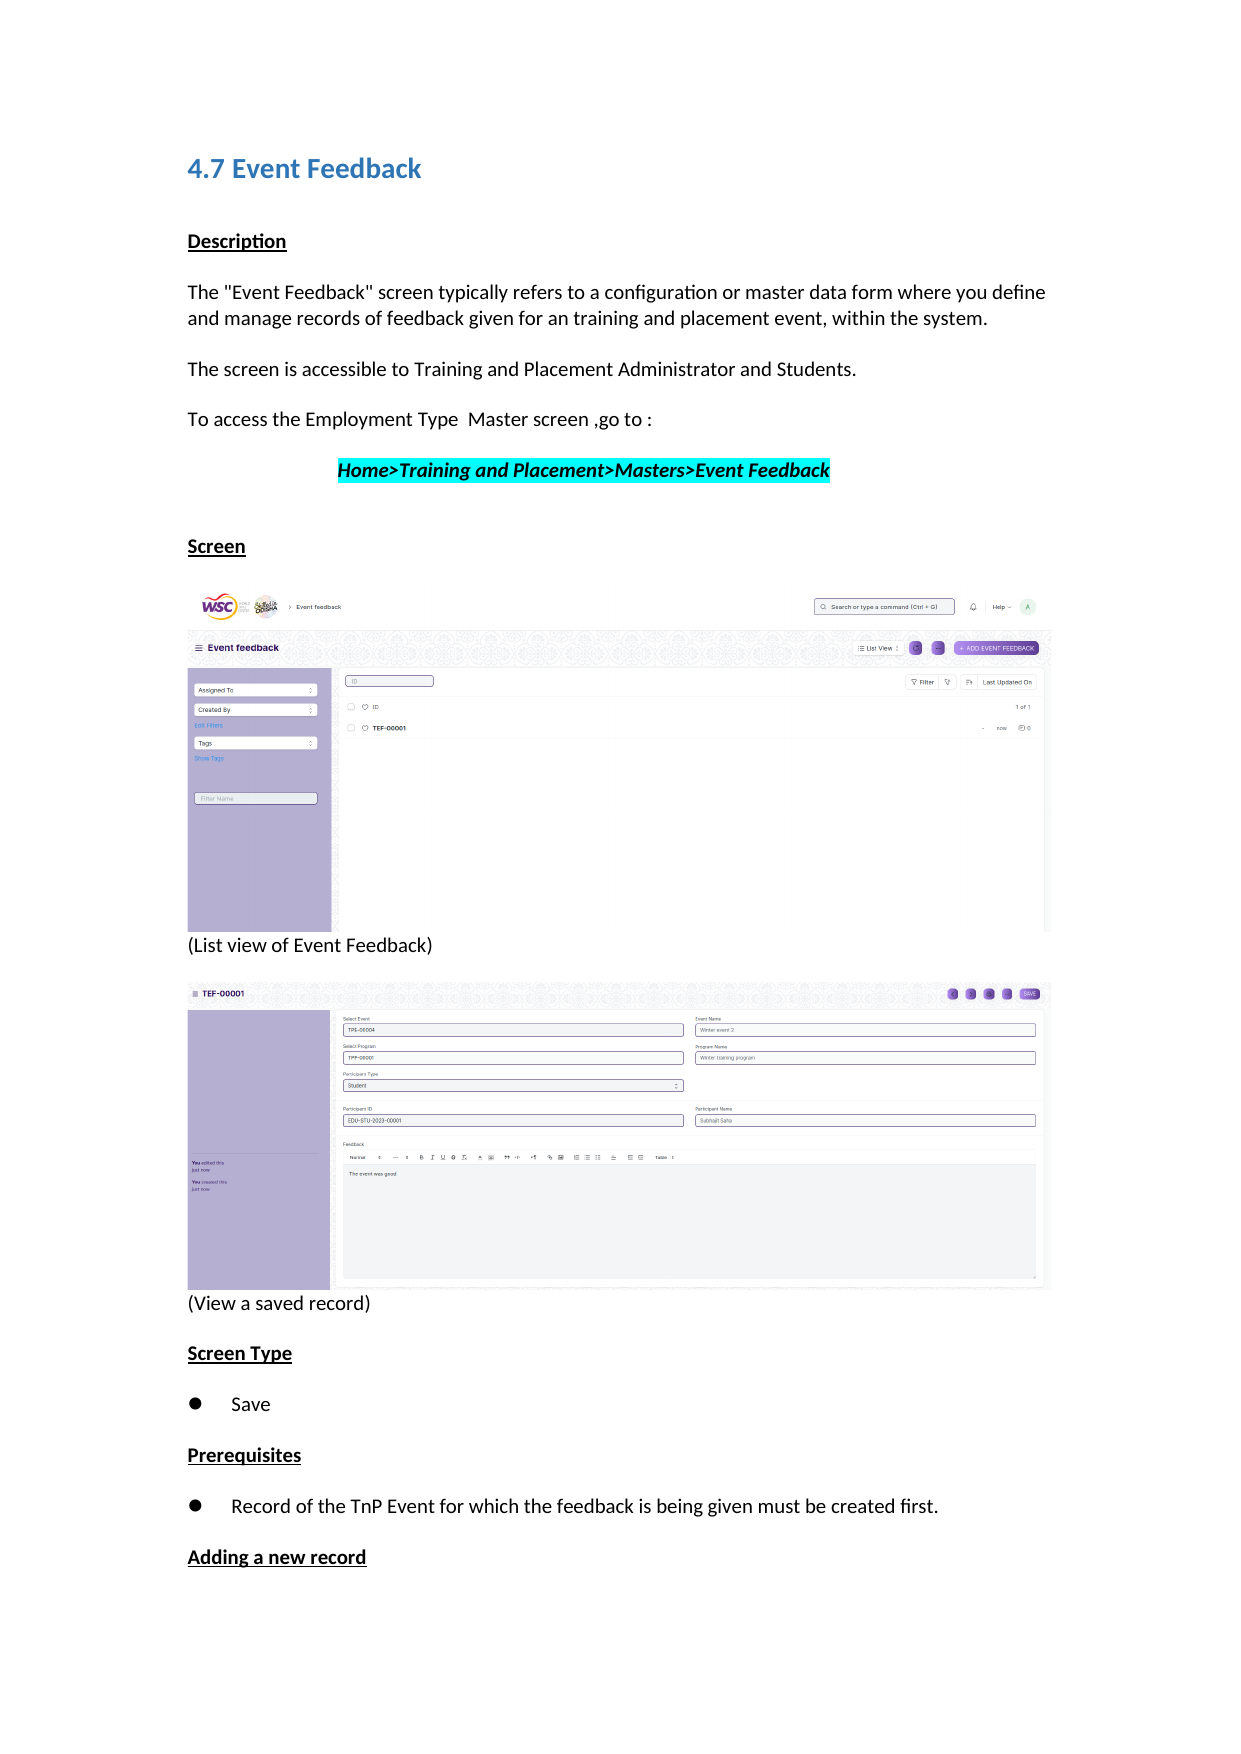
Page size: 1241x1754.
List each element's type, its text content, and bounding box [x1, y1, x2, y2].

text Prerequisites [187, 1442, 1053, 1468]
text To access the Employment Type Master screen ,go to : [187, 407, 1053, 432]
picture [187, 982, 1052, 1290]
list Save [187, 1391, 1053, 1417]
picture [187, 584, 1052, 932]
subtitle Event Feedback [187, 150, 1053, 186]
text Home>Training and Placement>Masters>Event Feedback [262, 457, 1053, 483]
list Record of the TnP Event for which the feedback is being given must be created first. [187, 1493, 1053, 1518]
text Screen [187, 534, 1053, 559]
text The screen is accessible to Training and Placement Administrator and Students. [187, 356, 1053, 381]
text (View a saved record) [187, 1290, 1053, 1315]
text Adding a new record [187, 1544, 1053, 1569]
text Screen Type [187, 1341, 1053, 1366]
text The "Event Feedback" screen typically refers to a configuration or master data form where you define and manage records of feedback given for an training and placement event, within the system. [187, 279, 1053, 330]
text Description [187, 229, 1053, 254]
text (List view of Event Feedback) [187, 932, 1053, 957]
